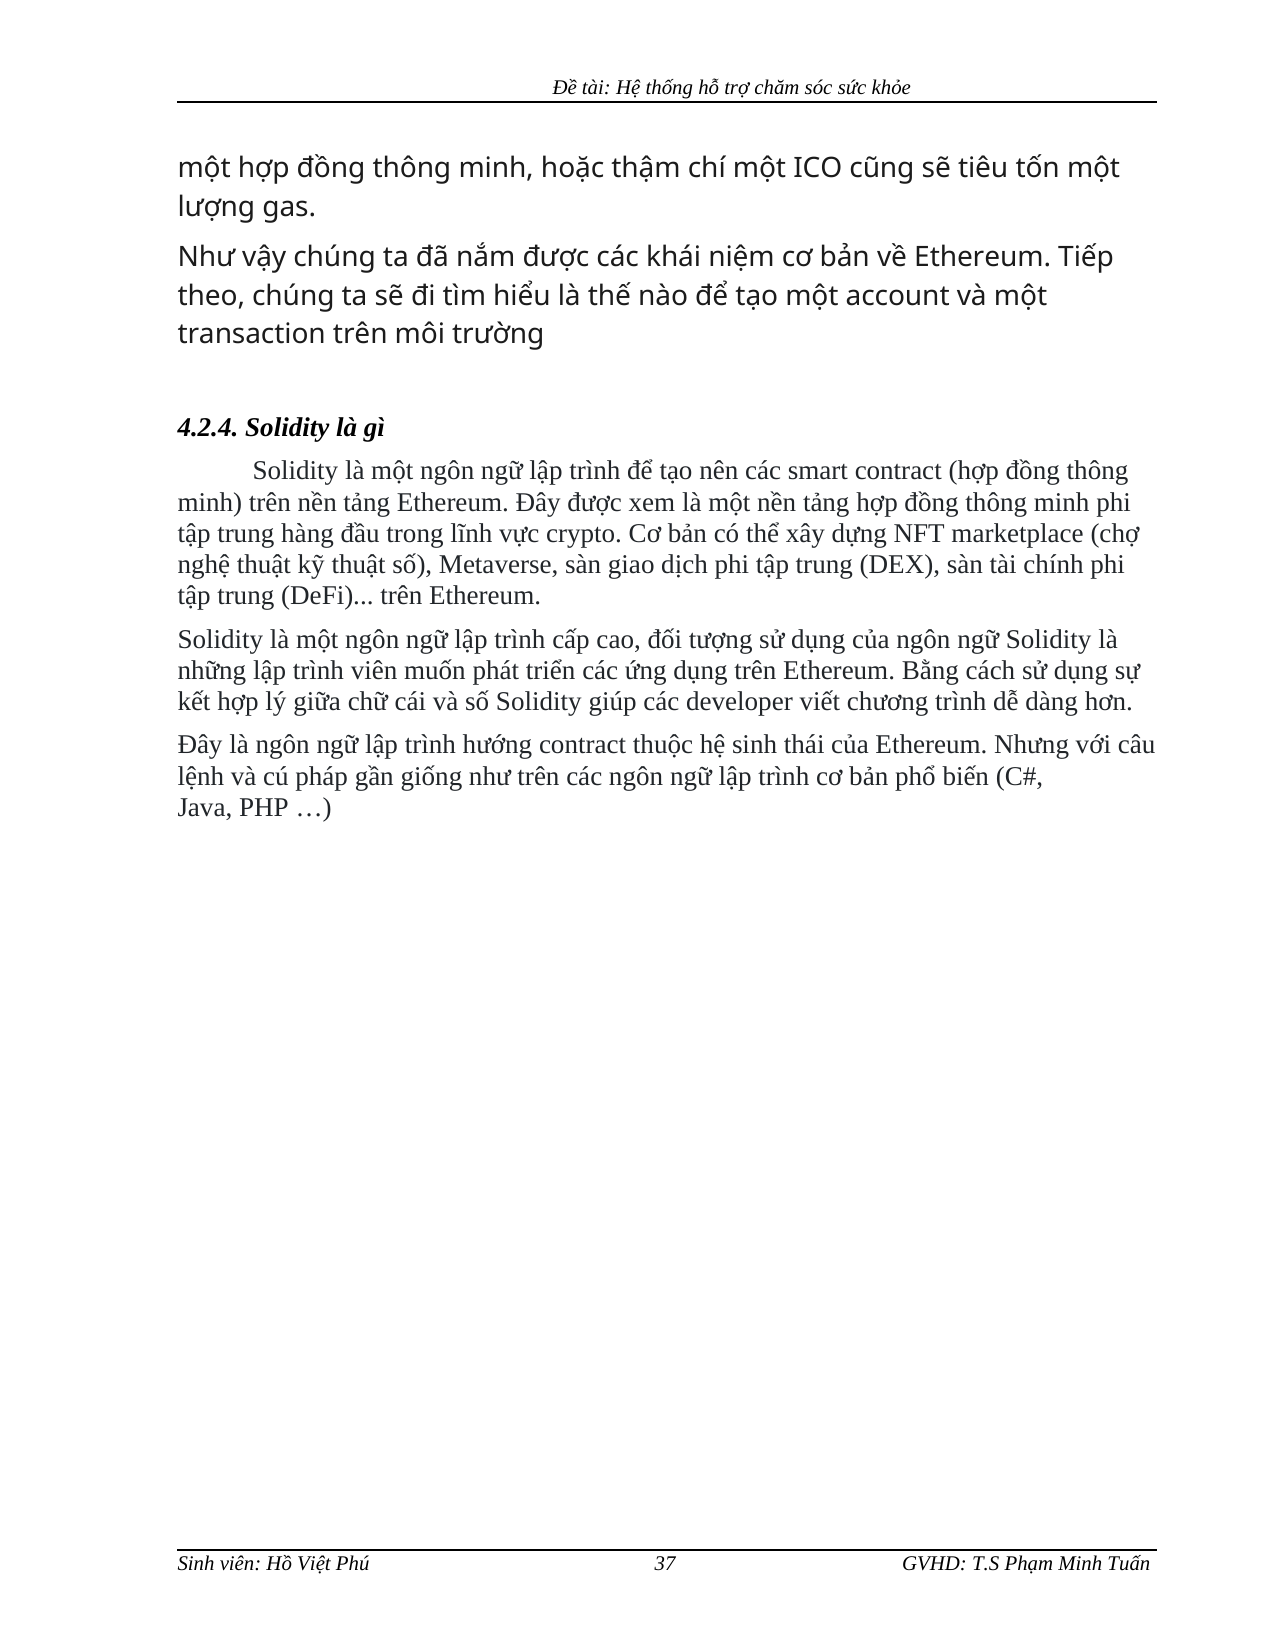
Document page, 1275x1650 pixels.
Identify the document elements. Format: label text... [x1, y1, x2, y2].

text Solidity là một ngôn ngữ lập trình cấp cao, đối tượng sử dụng của ngôn ngữ Solidity là những lập trình viên muốn phát triển các ứng dụng trên Ethereum. Bằng cách sử dụng sự kết hợp lý giữa chữ cái và số Solidity giúp các developer viết chương trình dễ dàng hơn. [177, 623, 1157, 716]
text Solidity là một ngôn ngữ lập trình để tạo nên các smart contract (hợp đồng thông minh) trên nền tảng Ethereum. Đây được xem là một nền tảng hợp đồng thông minh phi tập trung hàng đầu trong lĩnh vực crypto. Cơ bản có thể xây dựng NFT marketplace (chợ nghệ thuật kỹ thuật số), Metaverse, sàn giao dịch phi tập trung (DEX), sàn tài chính phi tập trung (DeFi)... trên Ethereum. [177, 454, 1157, 610]
text Như vậy chúng ta đã nắm được các khái niệm cơ bản về Ethereum. Tiếp theo, chúng ta sẽ đi tìm hiểu là thế nào để tạo một account và một transaction trên môi trường [177, 237, 1157, 352]
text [177, 148, 1157, 224]
subtitle Solidity là gì [177, 411, 1157, 442]
text Đây là ngôn ngữ lập trình hướng contract thuộc hệ sinh thái của Ethereum. Nhưng với câu lệnh và cú pháp gần giống như trên các ngôn ngữ lập trình cơ bản phổ biến (C#, Java, PHP …) [177, 729, 1157, 822]
